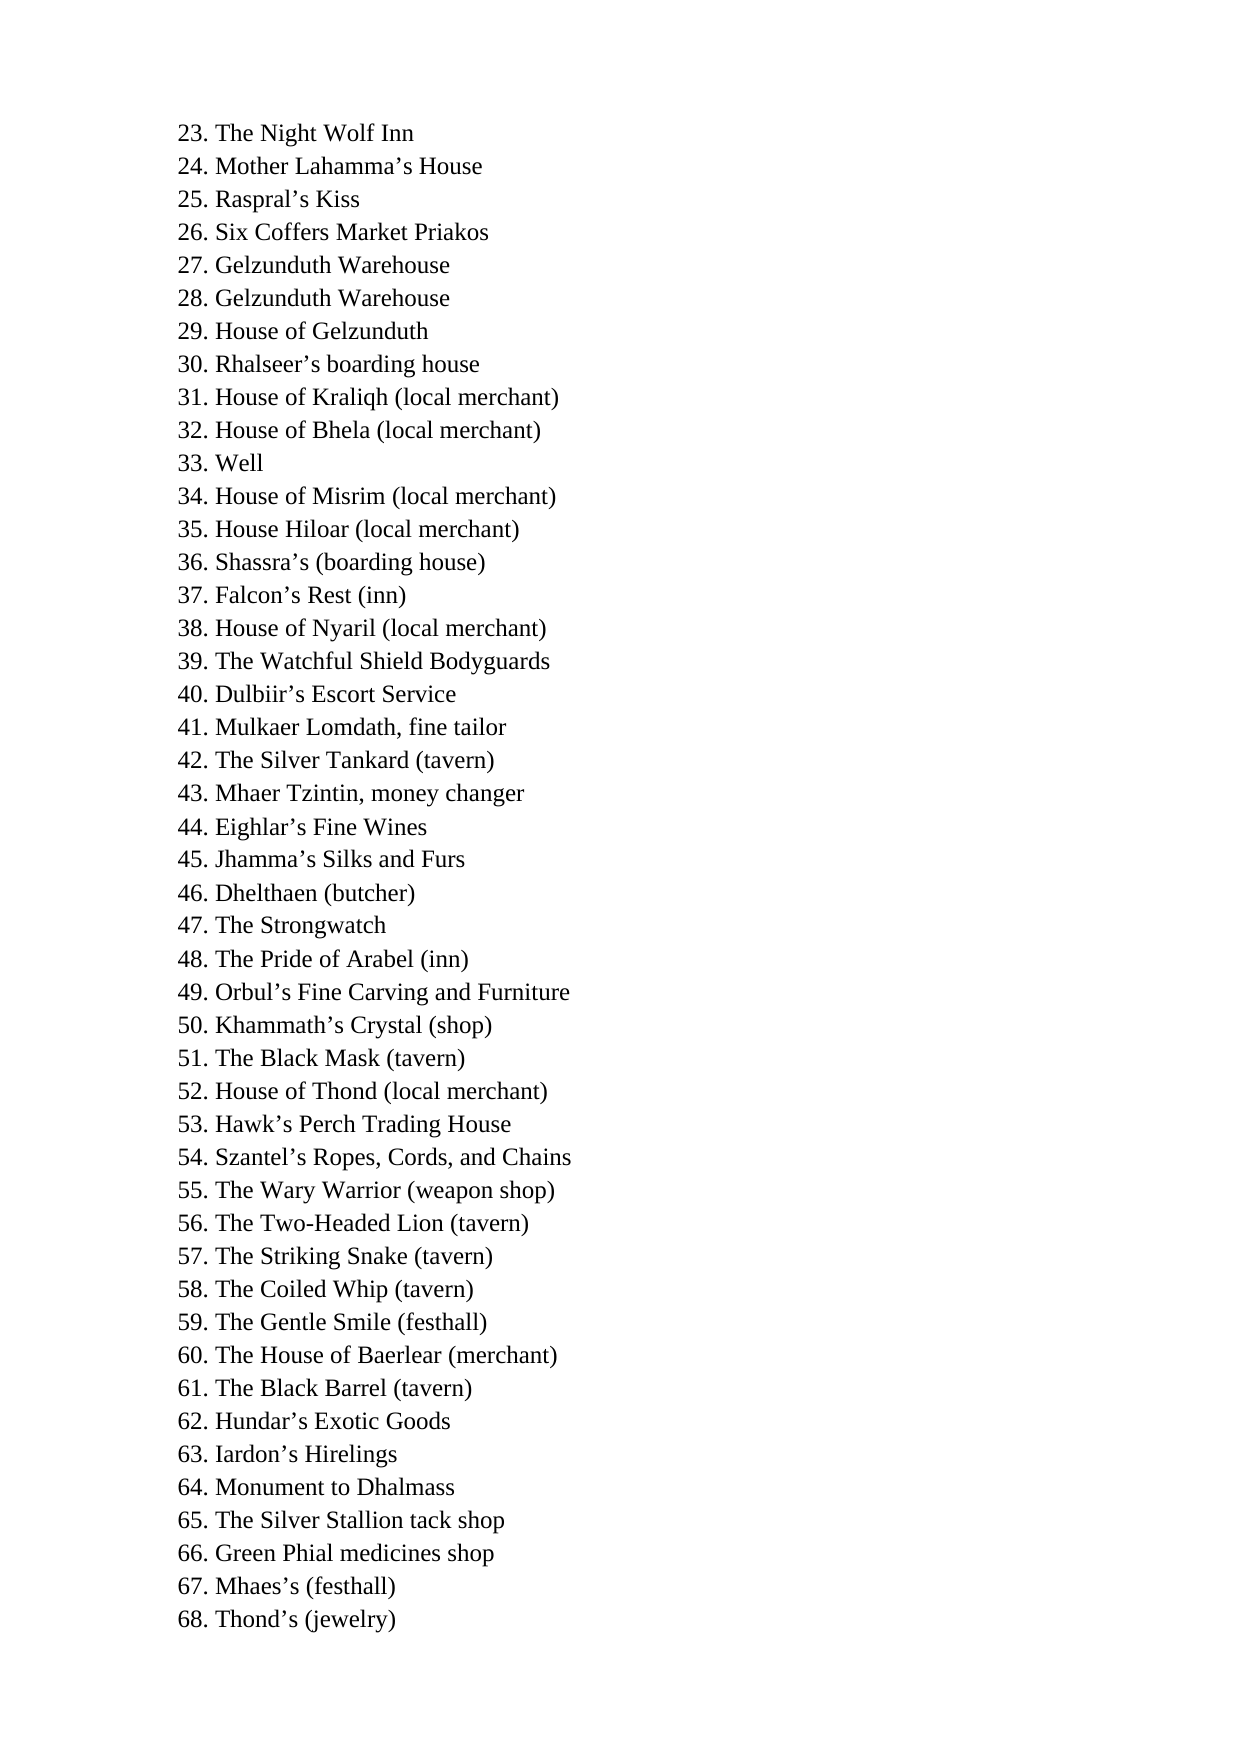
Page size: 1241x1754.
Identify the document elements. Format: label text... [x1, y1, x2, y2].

text 52. House of Thond (local merchant) [177, 1076, 1152, 1104]
text 64. Monument to Dhalmass [177, 1472, 1152, 1501]
text 31. House of Kraliqh (local merchant) [177, 382, 1152, 411]
text 24. Mother Lahamma’s House [177, 151, 1152, 180]
text 25. Raspral’s Kiss [177, 184, 1152, 213]
text 58. The Coiled Whip (tavern) [177, 1274, 1152, 1303]
text 34. House of Misrim (local merchant) [177, 481, 1152, 510]
text 28. Gelzunduth Warehouse [177, 283, 1152, 312]
text 41. Mulkaer Lomdath, fine tailor [177, 712, 1152, 741]
text 26. Six Coffers Market Priakos [177, 217, 1152, 246]
text 23. The Night Wolf Inn [177, 118, 1152, 147]
text 53. Hawk’s Perch Trading House [177, 1109, 1152, 1137]
text 46. Dhelthaen (butcher) [177, 878, 1152, 906]
text 29. House of Gelzunduth [177, 316, 1152, 345]
text 61. The Black Barrel (tavern) [177, 1373, 1152, 1402]
text 27. Gelzunduth Warehouse [177, 250, 1152, 279]
text 37. Falcon’s Rest (inn) [177, 580, 1152, 609]
text 67. Mhaes’s (festhall) [177, 1571, 1152, 1600]
text 62. Hundar’s Exotic Goods [177, 1406, 1152, 1435]
text 40. Dulbiir’s Escort Service [177, 679, 1152, 708]
text 48. The Pride of Arabel (inn) [177, 944, 1152, 972]
text 35. House Hiloar (local merchant) [177, 514, 1152, 543]
text 66. Green Phial medicines shop [177, 1538, 1152, 1567]
text 43. Mhaer Tzintin, money changer [177, 778, 1152, 807]
text 47. The Strongwatch [177, 911, 1152, 939]
text 65. The Silver Stallion tack shop [177, 1505, 1152, 1534]
text 56. The Two-Headed Lion (tavern) [177, 1208, 1152, 1237]
text 45. Jhamma’s Silks and Furs [177, 844, 1152, 873]
text 42. The Silver Tankard (tavern) [177, 746, 1152, 774]
text 63. Iardon’s Hirelings [177, 1439, 1152, 1468]
text 51. The Black Mask (tavern) [177, 1043, 1152, 1071]
text 36. Shassra’s (boarding house) [177, 547, 1152, 576]
text 32. House of Bhela (local merchant) [177, 415, 1152, 444]
text 49. Orbul’s Fine Carving and Furniture [177, 977, 1152, 1005]
text 60. The House of Baerlear (merchant) [177, 1340, 1152, 1369]
text 50. Khammath’s Crystal (shop) [177, 1010, 1152, 1038]
text 38. House of Nyaril (local merchant) [177, 613, 1152, 642]
text 44. Eighlar’s Fine Wines [177, 812, 1152, 840]
text 33. Well [177, 448, 1152, 477]
text 57. The Striking Snake (tavern) [177, 1241, 1152, 1269]
text 30. Rhalseer’s boarding house [177, 349, 1152, 378]
text 39. The Watchful Shield Bodyguards [177, 646, 1152, 675]
text 55. The Wary Warrior (weapon shop) [177, 1175, 1152, 1203]
text 59. The Gentle Smile (festhall) [177, 1307, 1152, 1336]
text 68. Thond’s (jewelry) [177, 1604, 1152, 1633]
text 54. Szantel’s Ropes, Cords, and Chains [177, 1142, 1152, 1171]
